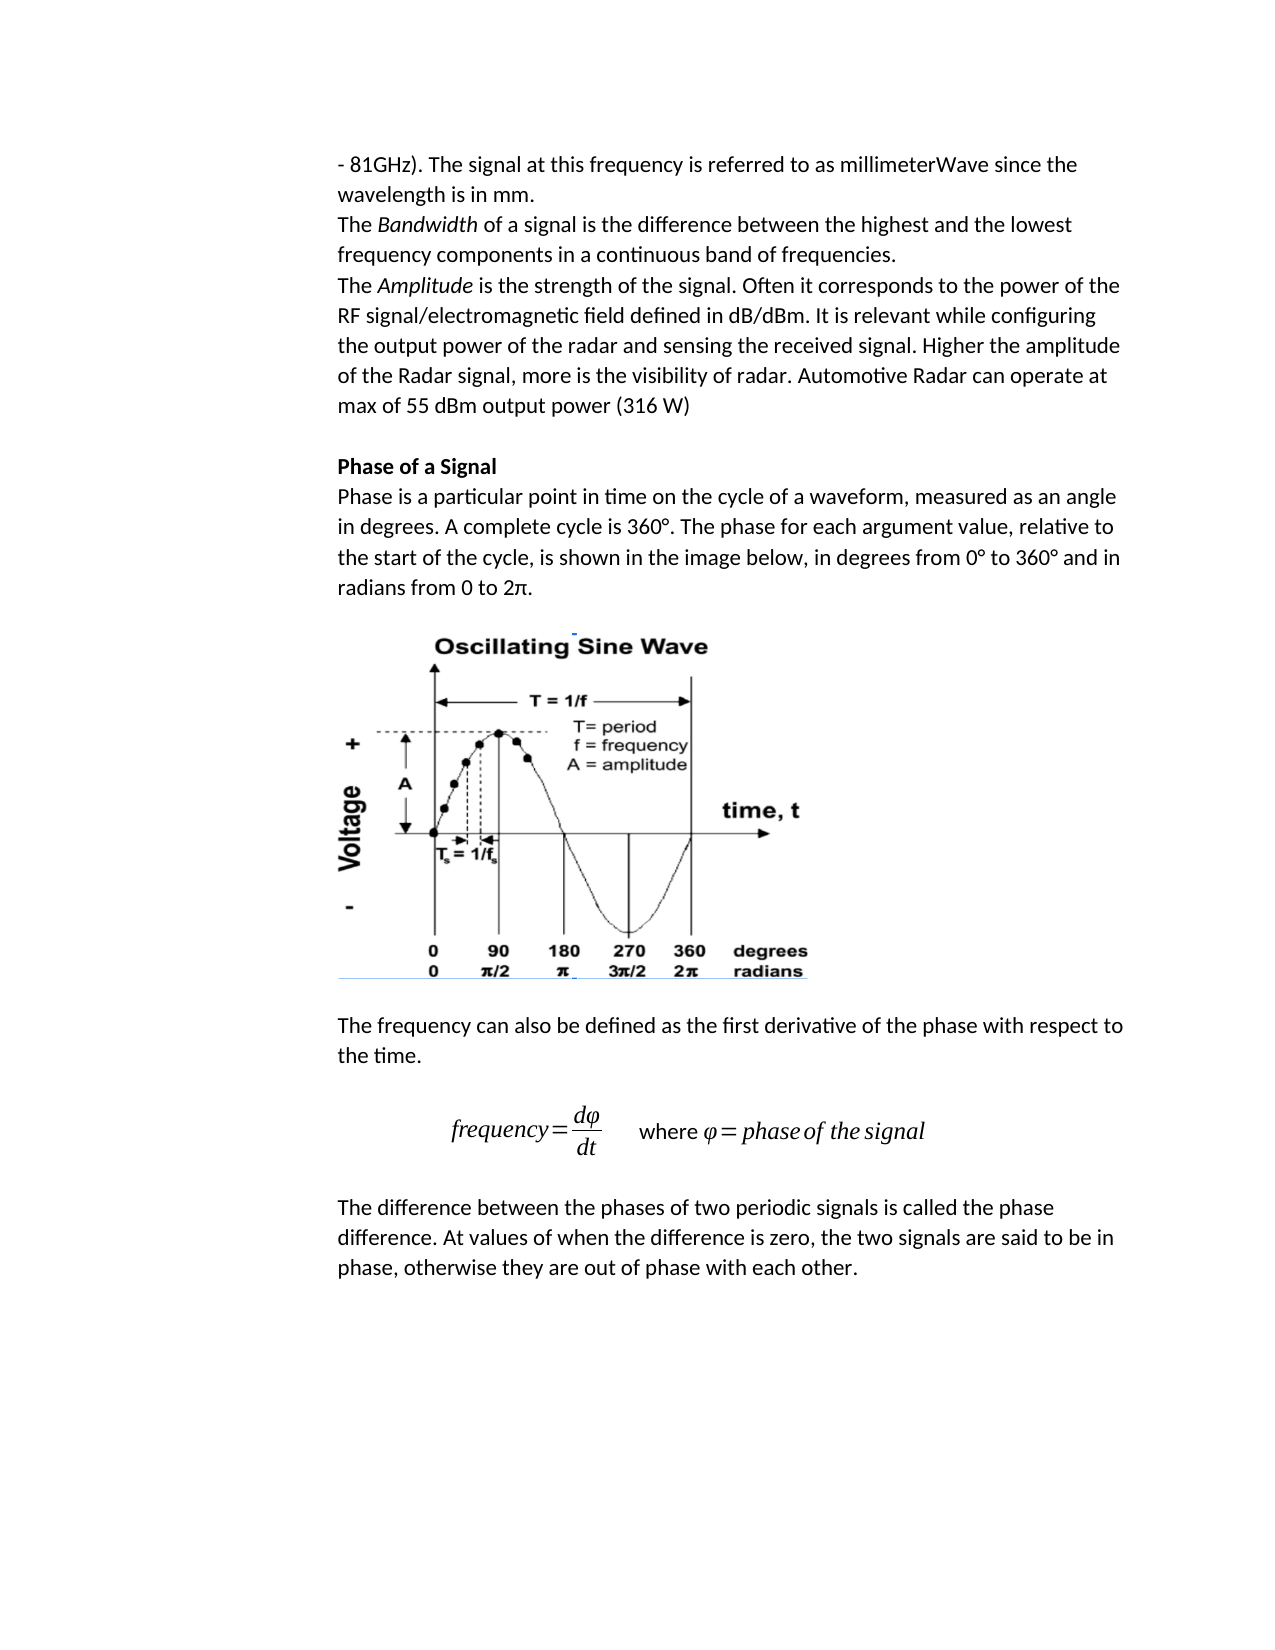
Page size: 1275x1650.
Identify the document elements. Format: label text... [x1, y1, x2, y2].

list Phase is a particular point in time on the cycle of a waveform, measured as an angle in degrees. A complete cycle is 360°. The phase for each argument value, relative to the start of the cycle, is shown in the image below, in degrees from 0° to 360° and in radians from 0 to 2π. [337, 482, 1125, 601]
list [337, 150, 1125, 208]
list The Bandwidth of a signal is the difference between the highest and the lowest frequency components in a continuous band of frequencies. [337, 210, 1125, 269]
list The frequency can also be defined as the first derivative of the phase with respect to the time. [337, 1011, 1125, 1069]
list The difference between the phases of two periodic signals is called the phase difference. At values of when the difference is zero, the two signals are said to be in phase, otherwise they are out of phase with each other. [337, 1193, 1125, 1282]
list The Amplitude is the strength of the signal. Often it corresponds to the power of the RF signal/electromagnetic field defined in dB/dBm. It is relevant while configuring the output power of the radar and sensing the received signal. Higher the amplitude of the Radar signal, more is the visibility of radar. Automotive Radar can operate at max of 55 dBm output power (316 W) [337, 271, 1125, 420]
list where [337, 1102, 1125, 1161]
list Phase of a Signal [262, 452, 1125, 480]
picture [337, 633, 808, 979]
